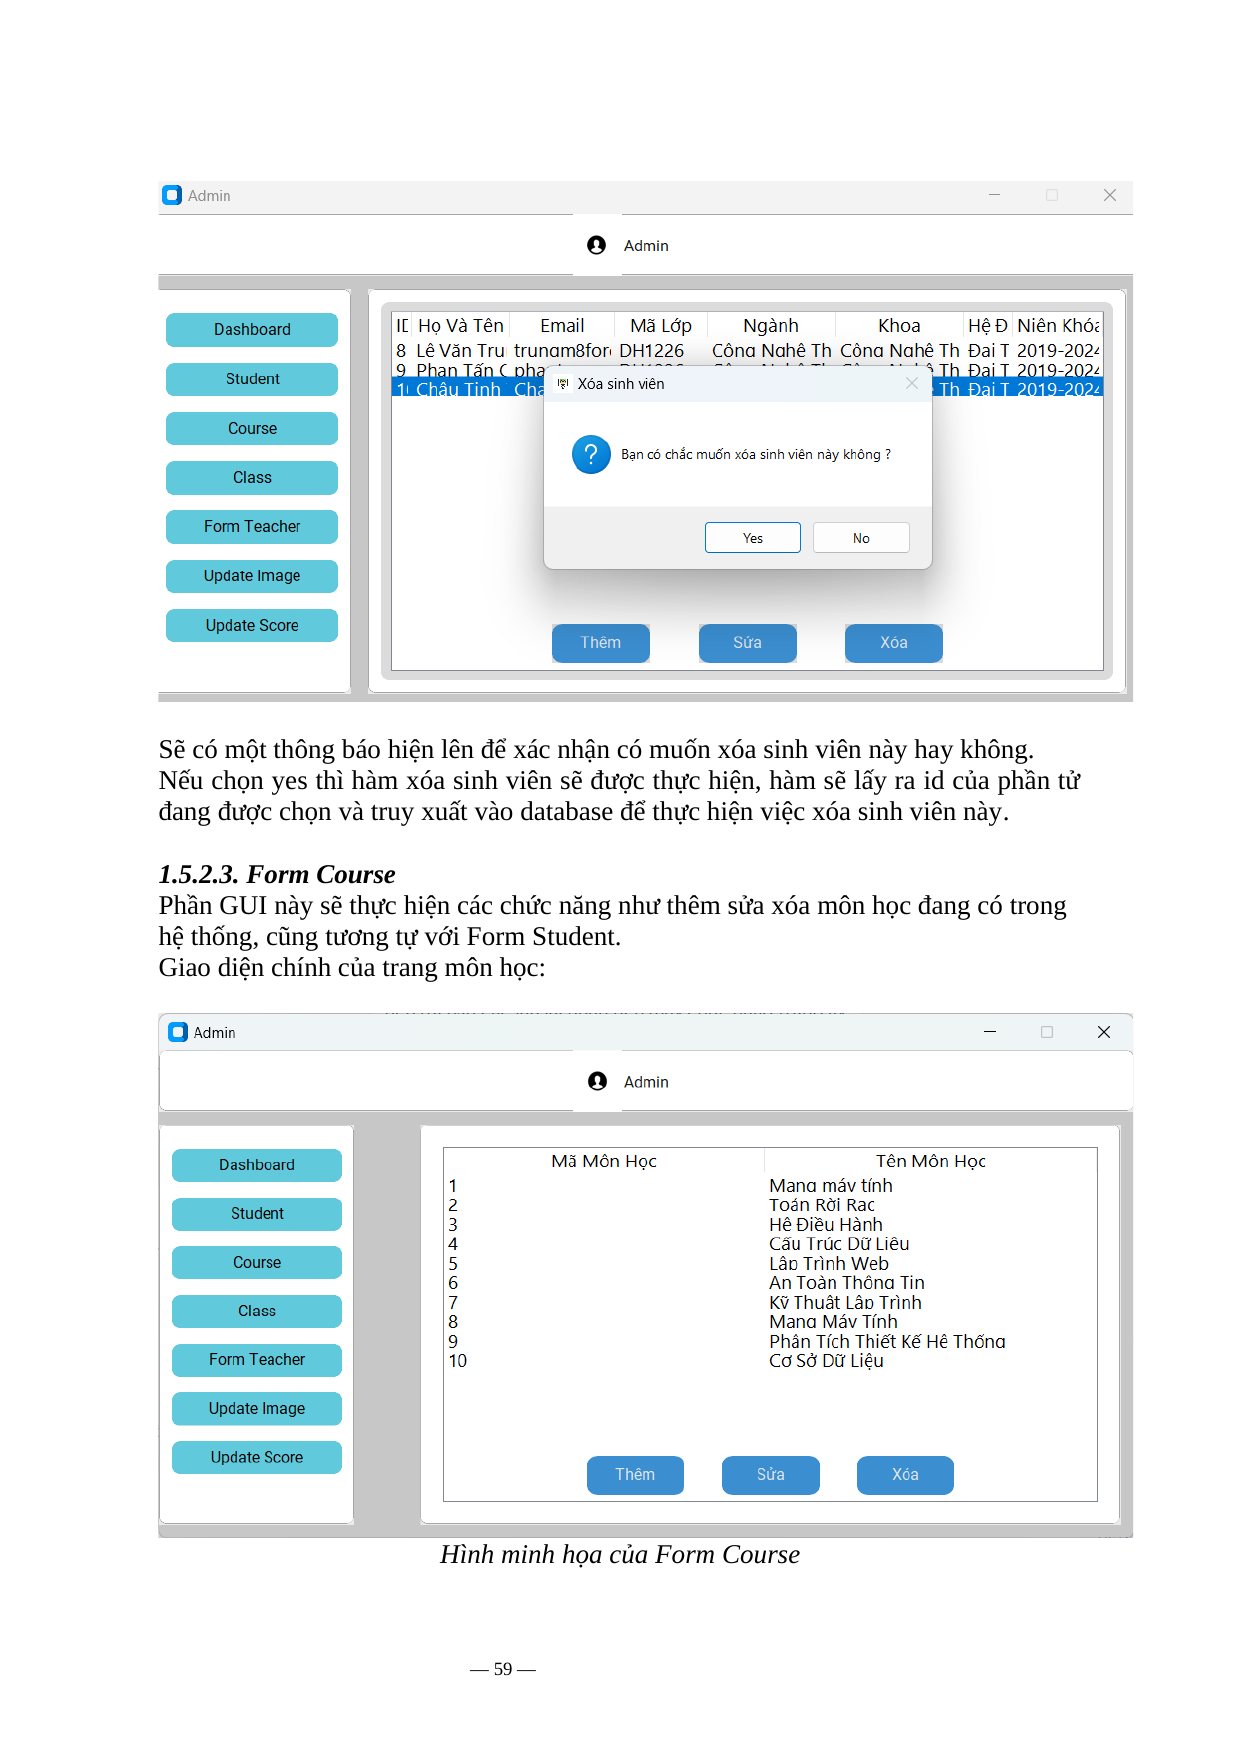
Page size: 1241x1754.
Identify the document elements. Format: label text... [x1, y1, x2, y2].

picture [158, 1013, 1134, 1538]
picture [158, 181, 1134, 702]
text Giao diện chính của trang môn học: [158, 951, 1082, 982]
text Sẽ có một thông báo hiện lên để xác nhận có muốn xóa sinh viên này hay không. [158, 733, 1082, 764]
list 1.5.2.3. Form Course [158, 858, 1082, 889]
text Phần GUI này sẽ thực hiện các chức năng như thêm sửa xóa môn học đang có trong hệ thống, cũng tương tự với Form Student. [158, 889, 1082, 951]
list Nếu chọn yes thì hàm xóa sinh viên sẽ được thực hiện, hàm sẽ lấy ra id của phần tử đang được chọn và truy xuất vào database để thực hiện việc xóa sinh viên này. [158, 764, 1082, 827]
list Hình minh họa của Form Course [158, 1538, 1082, 1569]
